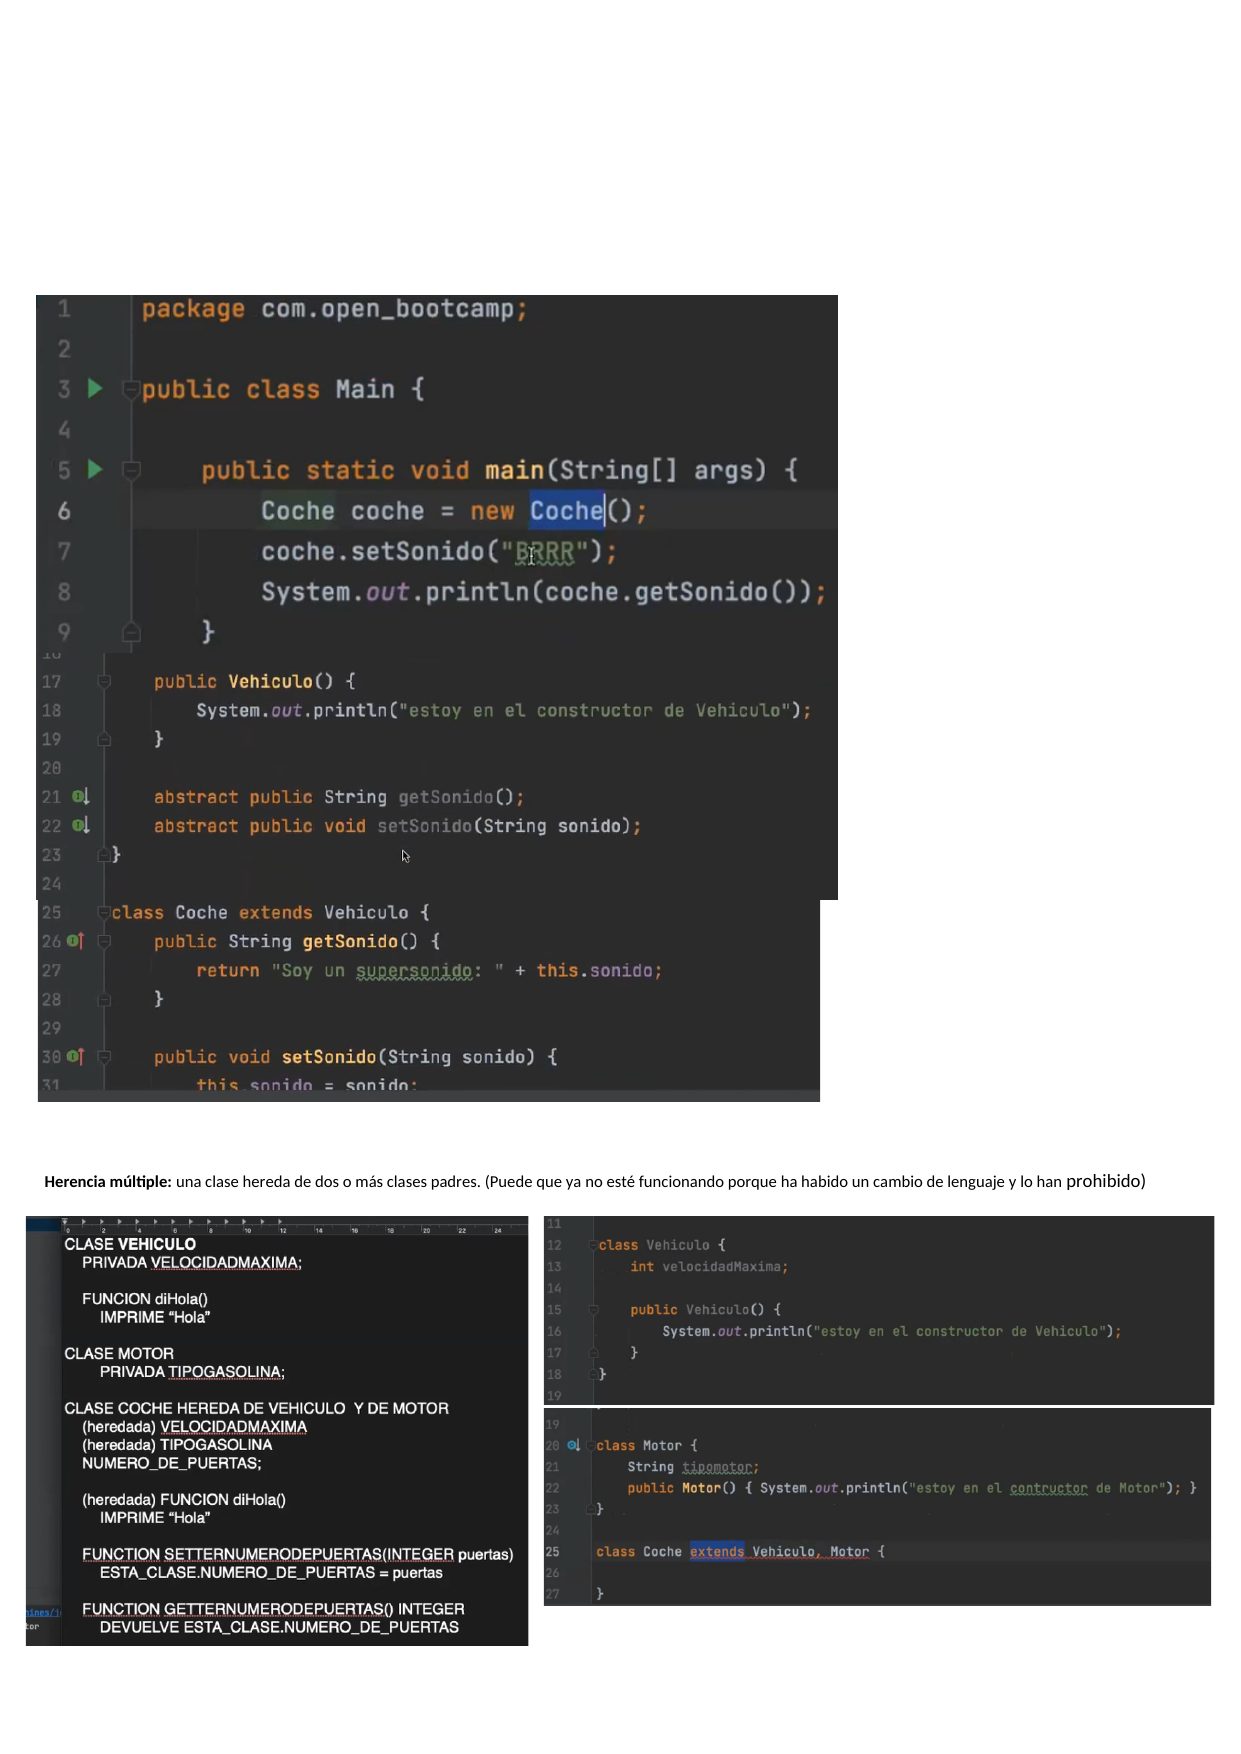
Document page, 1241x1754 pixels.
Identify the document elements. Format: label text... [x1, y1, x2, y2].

picture [34, 295, 838, 1101]
picture [25, 1216, 528, 1644]
text Herencia múltiple: una clase hereda de dos o más clases padres. (Puede que ya no esté funcionando porque ha habido un cambio de lenguaje y lo han prohibido) [44, 1169, 1211, 1192]
